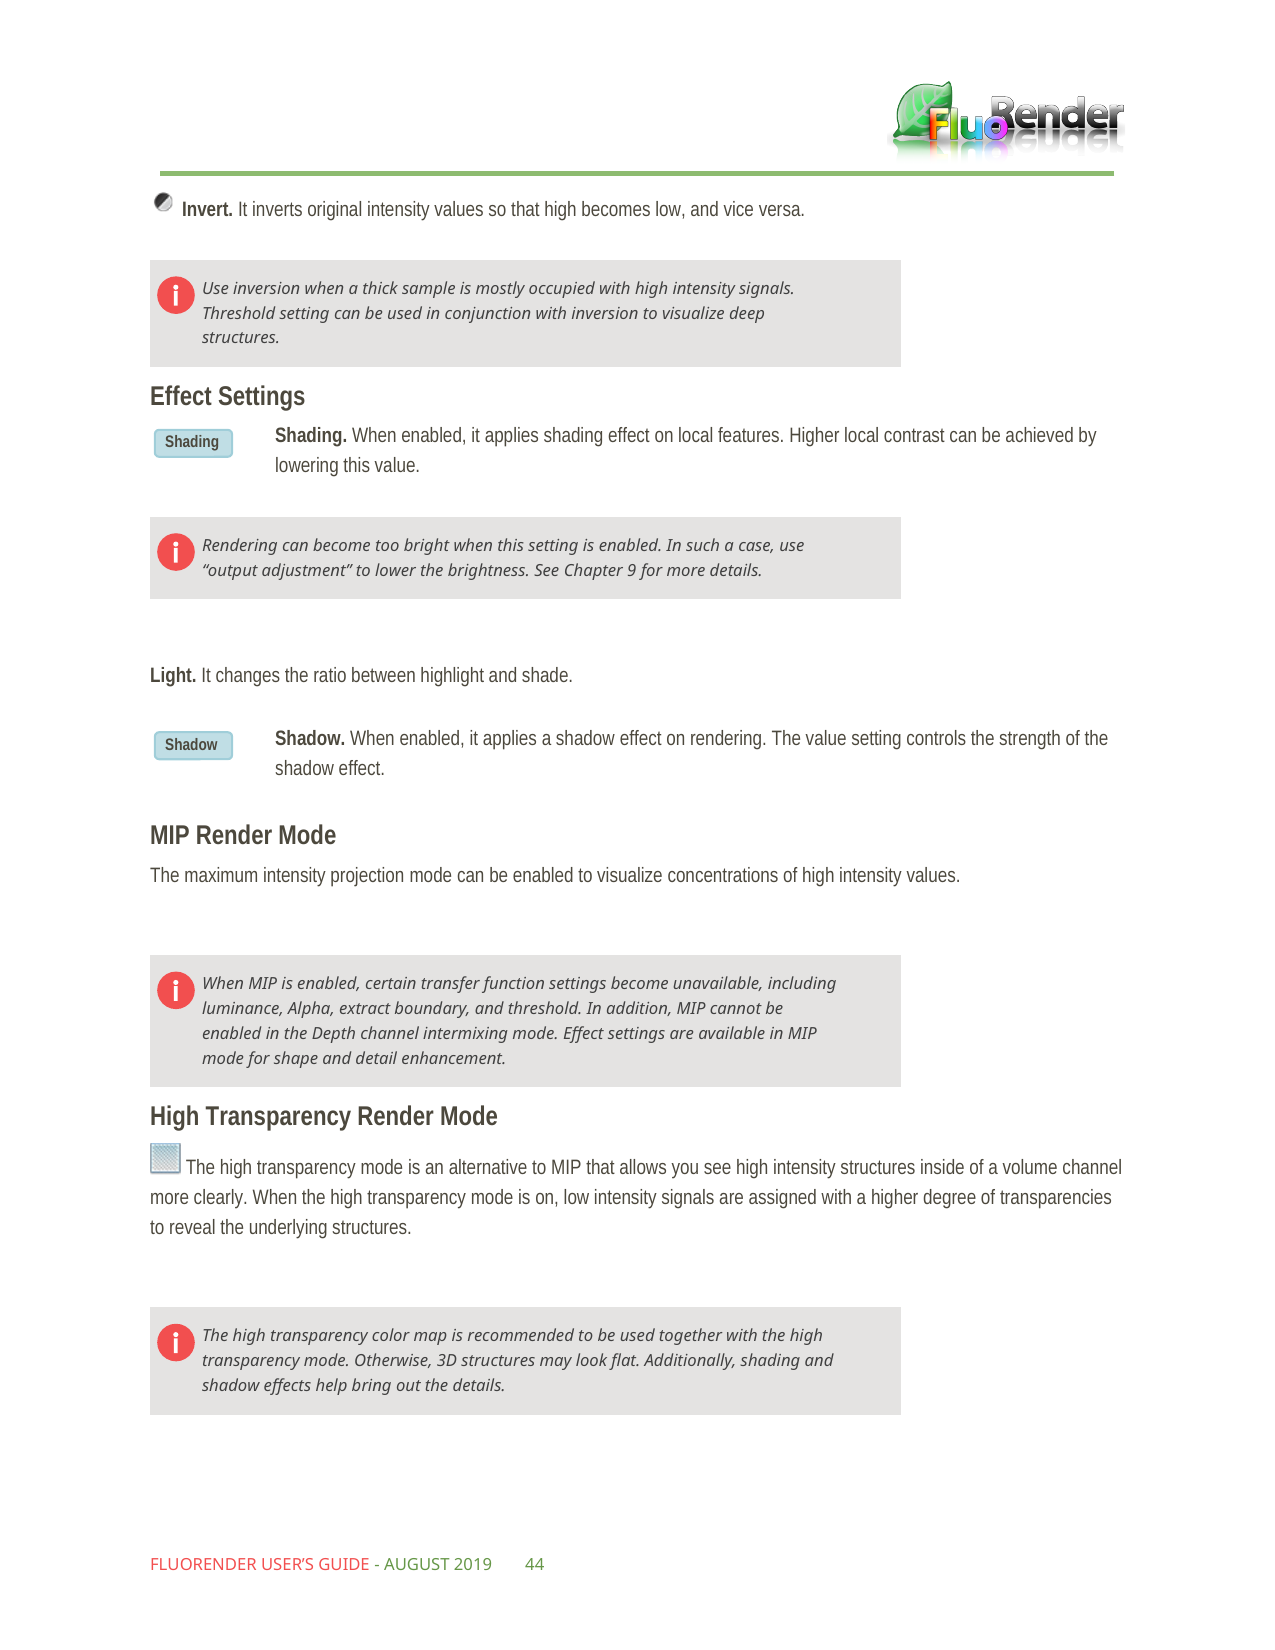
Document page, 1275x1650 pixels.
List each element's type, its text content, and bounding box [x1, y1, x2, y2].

table_header Use inversion when a thick sample is mostly occupied with high intensity signals. Threshold setting can be used in conjunction with inversion to visualize deep structures. [202, 260, 901, 367]
table_header [150, 1307, 202, 1415]
picture [150, 1143, 181, 1175]
text Shading. When enabled, it applies shading effect on local features. Higher local contrast can be achieved by lowering this value. [150, 423, 1125, 477]
text Shadow. When enabled, it applies a shadow effect on rendering. The value setting controls the strength of the shadow effect. [150, 726, 1125, 780]
text The high transparency mode is an alternative to MIP that allows you see high intensity structures inside of a volume channel more clearly. When the high transparency mode is on, low intensity signals are assigned with a higher degree of transparencies to reveal the underlying structures. [150, 1143, 1125, 1239]
table_header When MIP is enabled, certain transfer function settings become unavailable, including luminance, Alpha, extract boundary, and threshold. In addition, MIP cannot be enabled in the Depth channel intermixing mode. Effect settings are available in MIP mode for shape and detail enhancement. [202, 955, 901, 1087]
text Invert. It inverts original intensity values so that high becomes low, and vice versa. [150, 189, 1125, 220]
subtitle High Transparency Render Mode [150, 1100, 1125, 1131]
table_header [150, 517, 202, 599]
text The maximum intensity projection mode can be enabled to visualize concentrations of high intensity values. [150, 862, 1125, 886]
picture [150, 188, 177, 216]
subtitle Effect Settings [150, 380, 1125, 411]
text Light. It changes the ratio between highlight and shade. [150, 663, 1125, 687]
table_header [150, 260, 202, 367]
table_header The high transparency color map is recommended to be used together with the high transparency mode. Otherwise, 3D structures may look flat. Additionally, shading and shadow effects help bring out the details. [202, 1307, 901, 1415]
table_header [150, 955, 202, 1087]
picture [887, 75, 1125, 165]
subtitle MIP Render Mode [150, 819, 1125, 850]
table_header Rendering can become too bright when this setting is enabled. In such a case, use “output adjustment” to lower the brightness. See Chapter 9 for more details. [202, 517, 901, 599]
